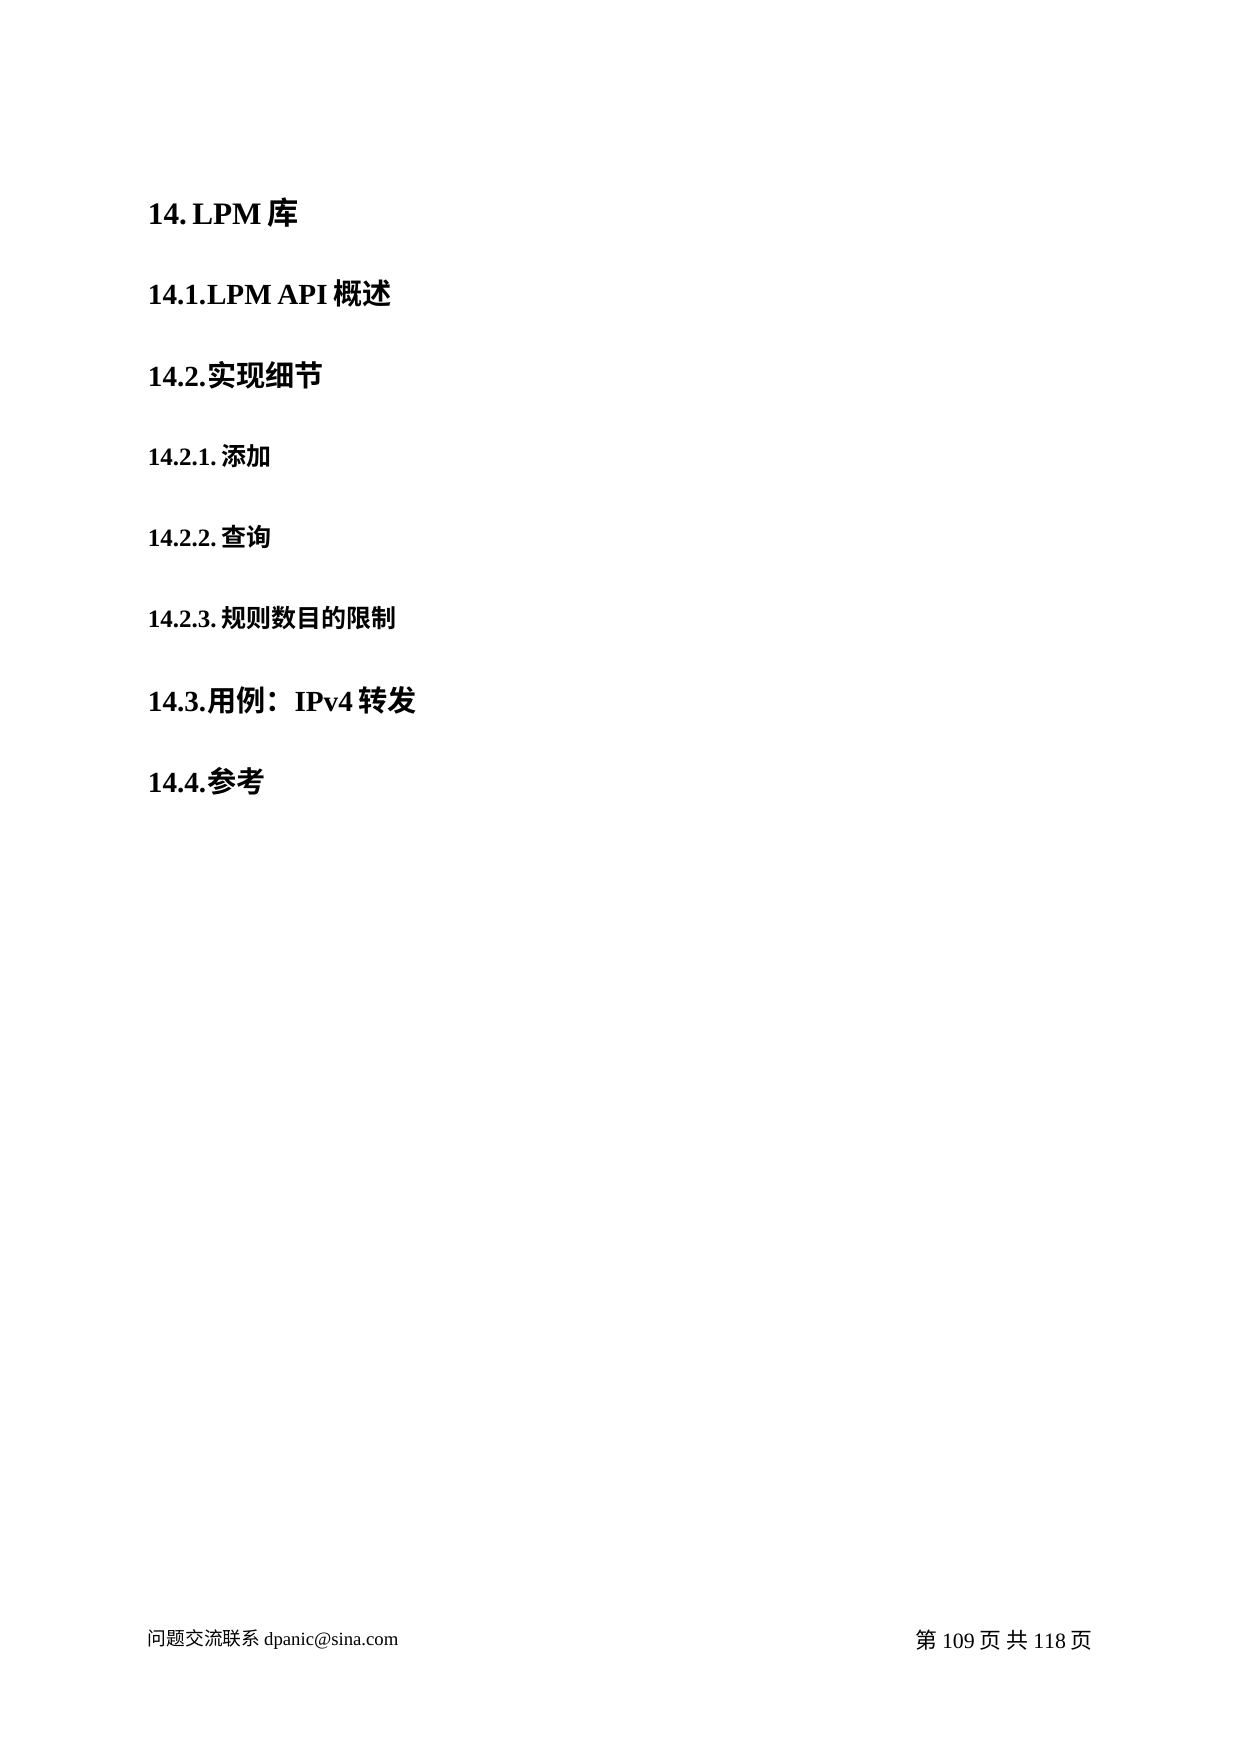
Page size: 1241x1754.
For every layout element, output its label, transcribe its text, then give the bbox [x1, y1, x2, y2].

subtitle 用例：IPv4转发 [148, 666, 1092, 731]
subtitle 查询 [148, 503, 1092, 568]
subtitle 添加 [148, 422, 1092, 487]
subtitle 规则数目的限制 [148, 584, 1092, 649]
subtitle 参考 [148, 747, 1092, 812]
subtitle 实现细节 [148, 341, 1092, 406]
subtitle LPM API概述 [148, 259, 1092, 324]
subtitle LPM库 [148, 178, 1092, 243]
